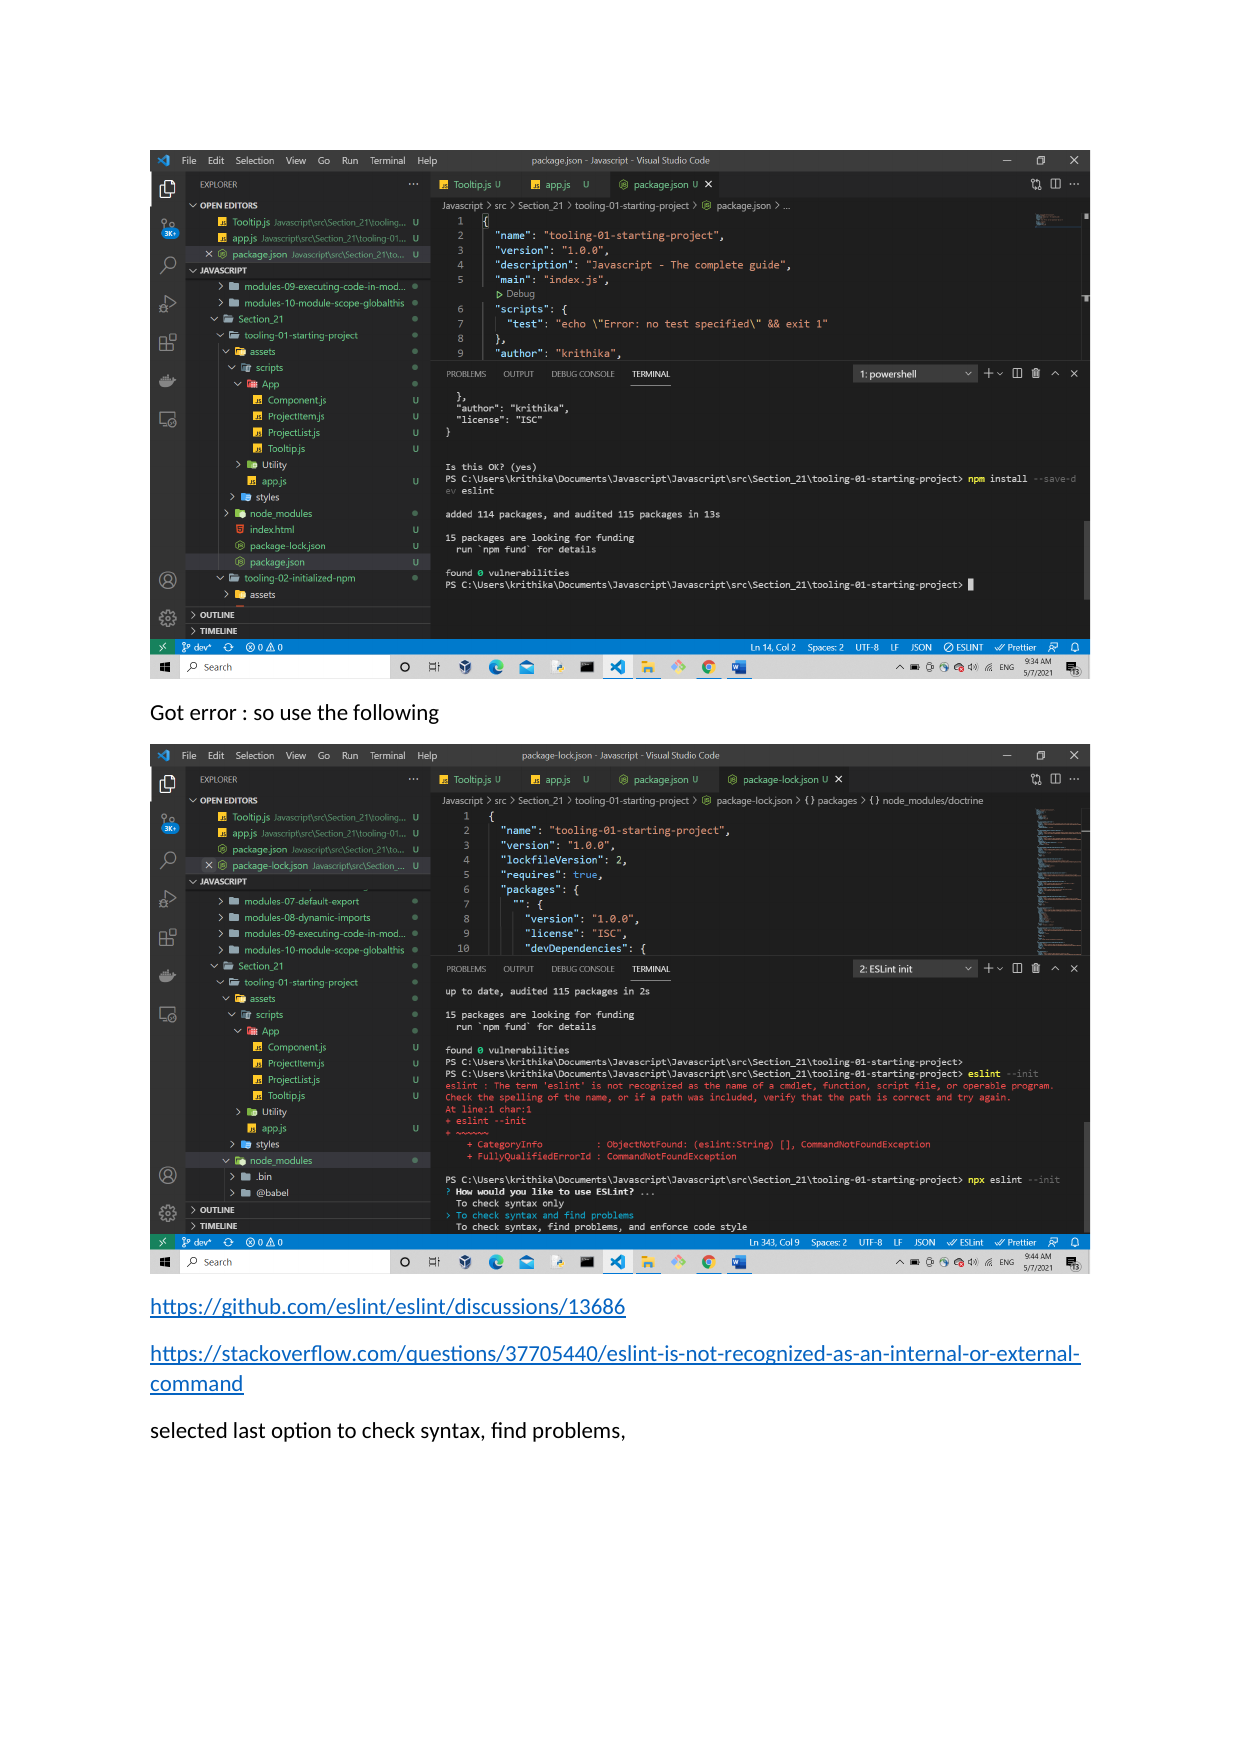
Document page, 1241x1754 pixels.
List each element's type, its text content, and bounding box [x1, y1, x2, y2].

text https://github.com/eslint/eslint/discussions/13686 [150, 1292, 1090, 1320]
picture [150, 744, 1091, 1274]
picture [150, 150, 1091, 679]
text https://stackoverflow.com/questions/37705440/eslint-is-not-recognized-as-an-internal-or-external-command [150, 1339, 1090, 1397]
text Got error : so use the following [150, 698, 1090, 726]
text selected last option to check syntax, find problems, [150, 1416, 1090, 1444]
